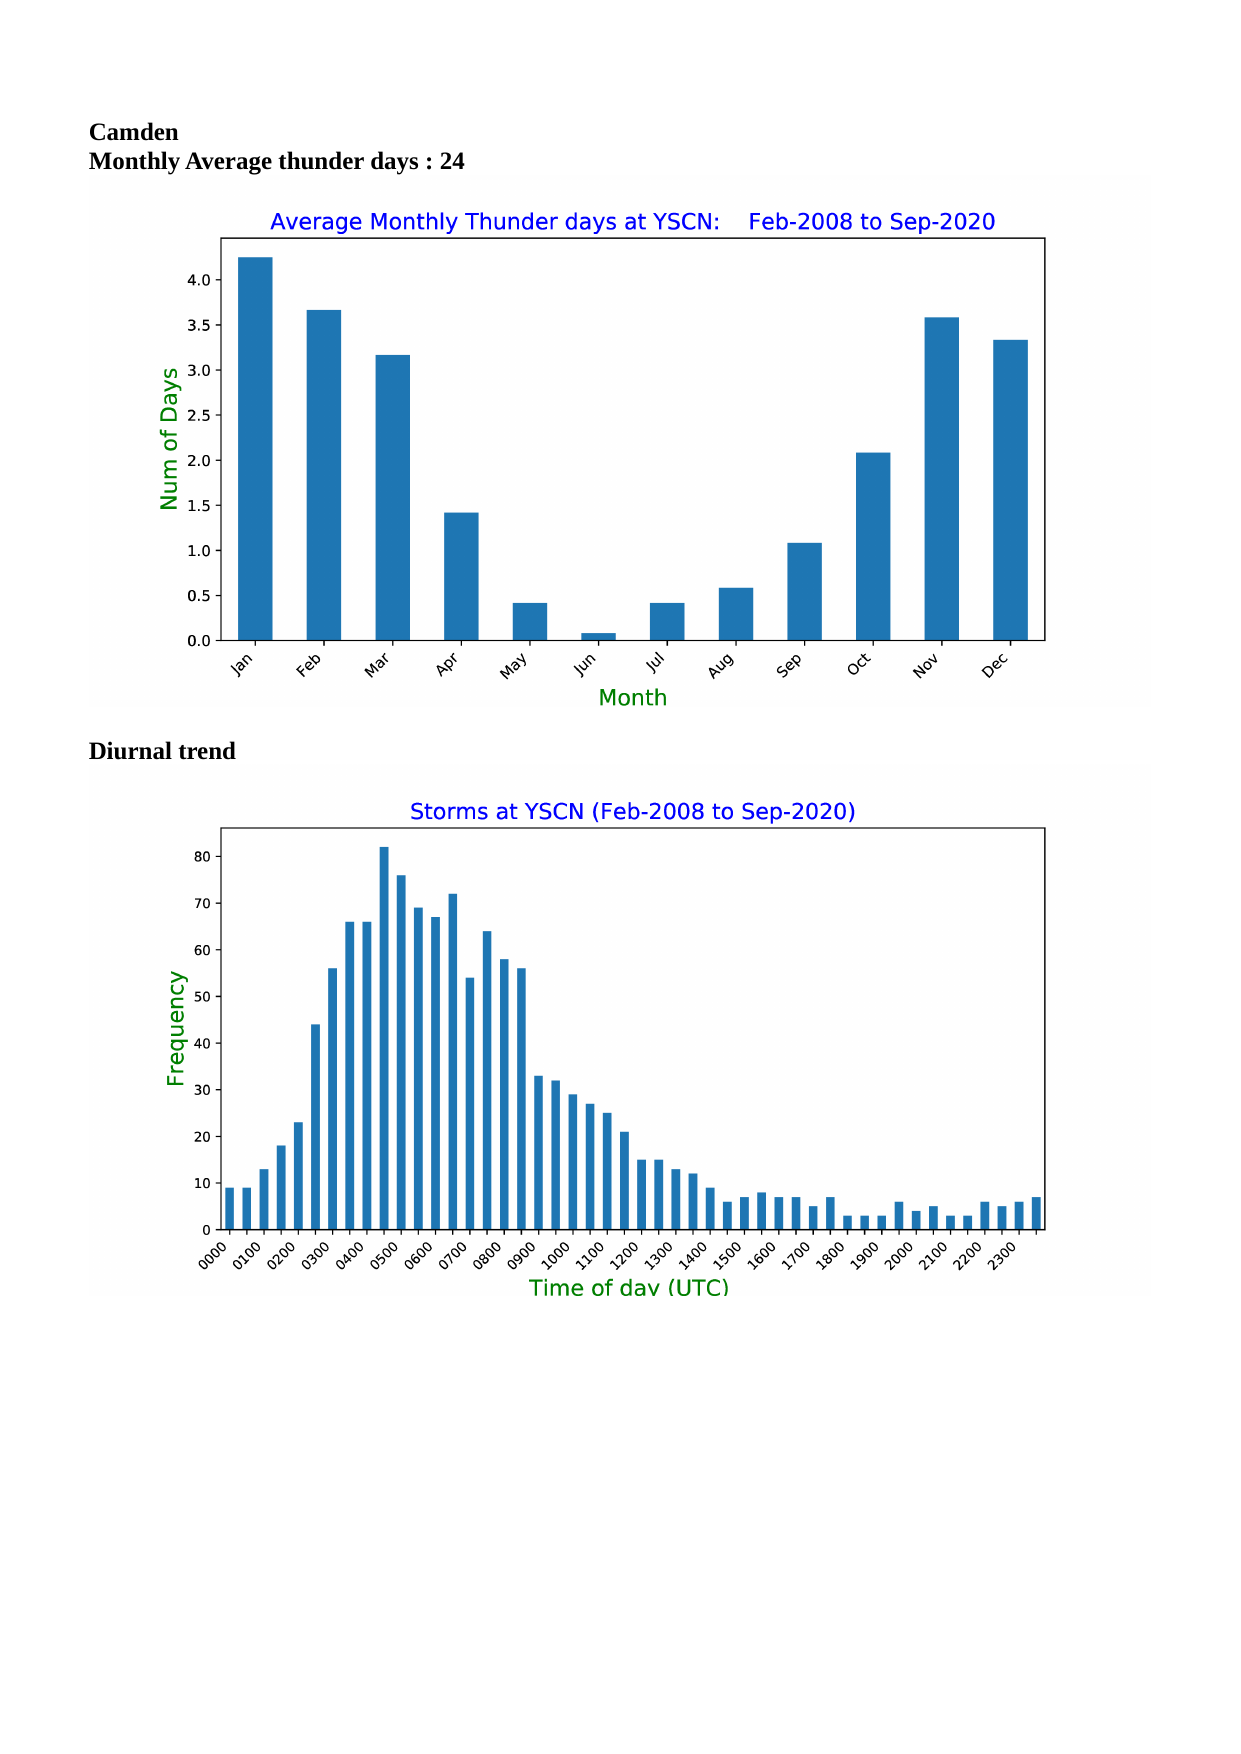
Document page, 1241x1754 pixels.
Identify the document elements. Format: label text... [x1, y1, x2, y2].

text Monthly Average thunder days : 24 [88, 146, 1152, 175]
text Diurnal trend [88, 736, 1152, 765]
text Camden [88, 117, 1152, 146]
